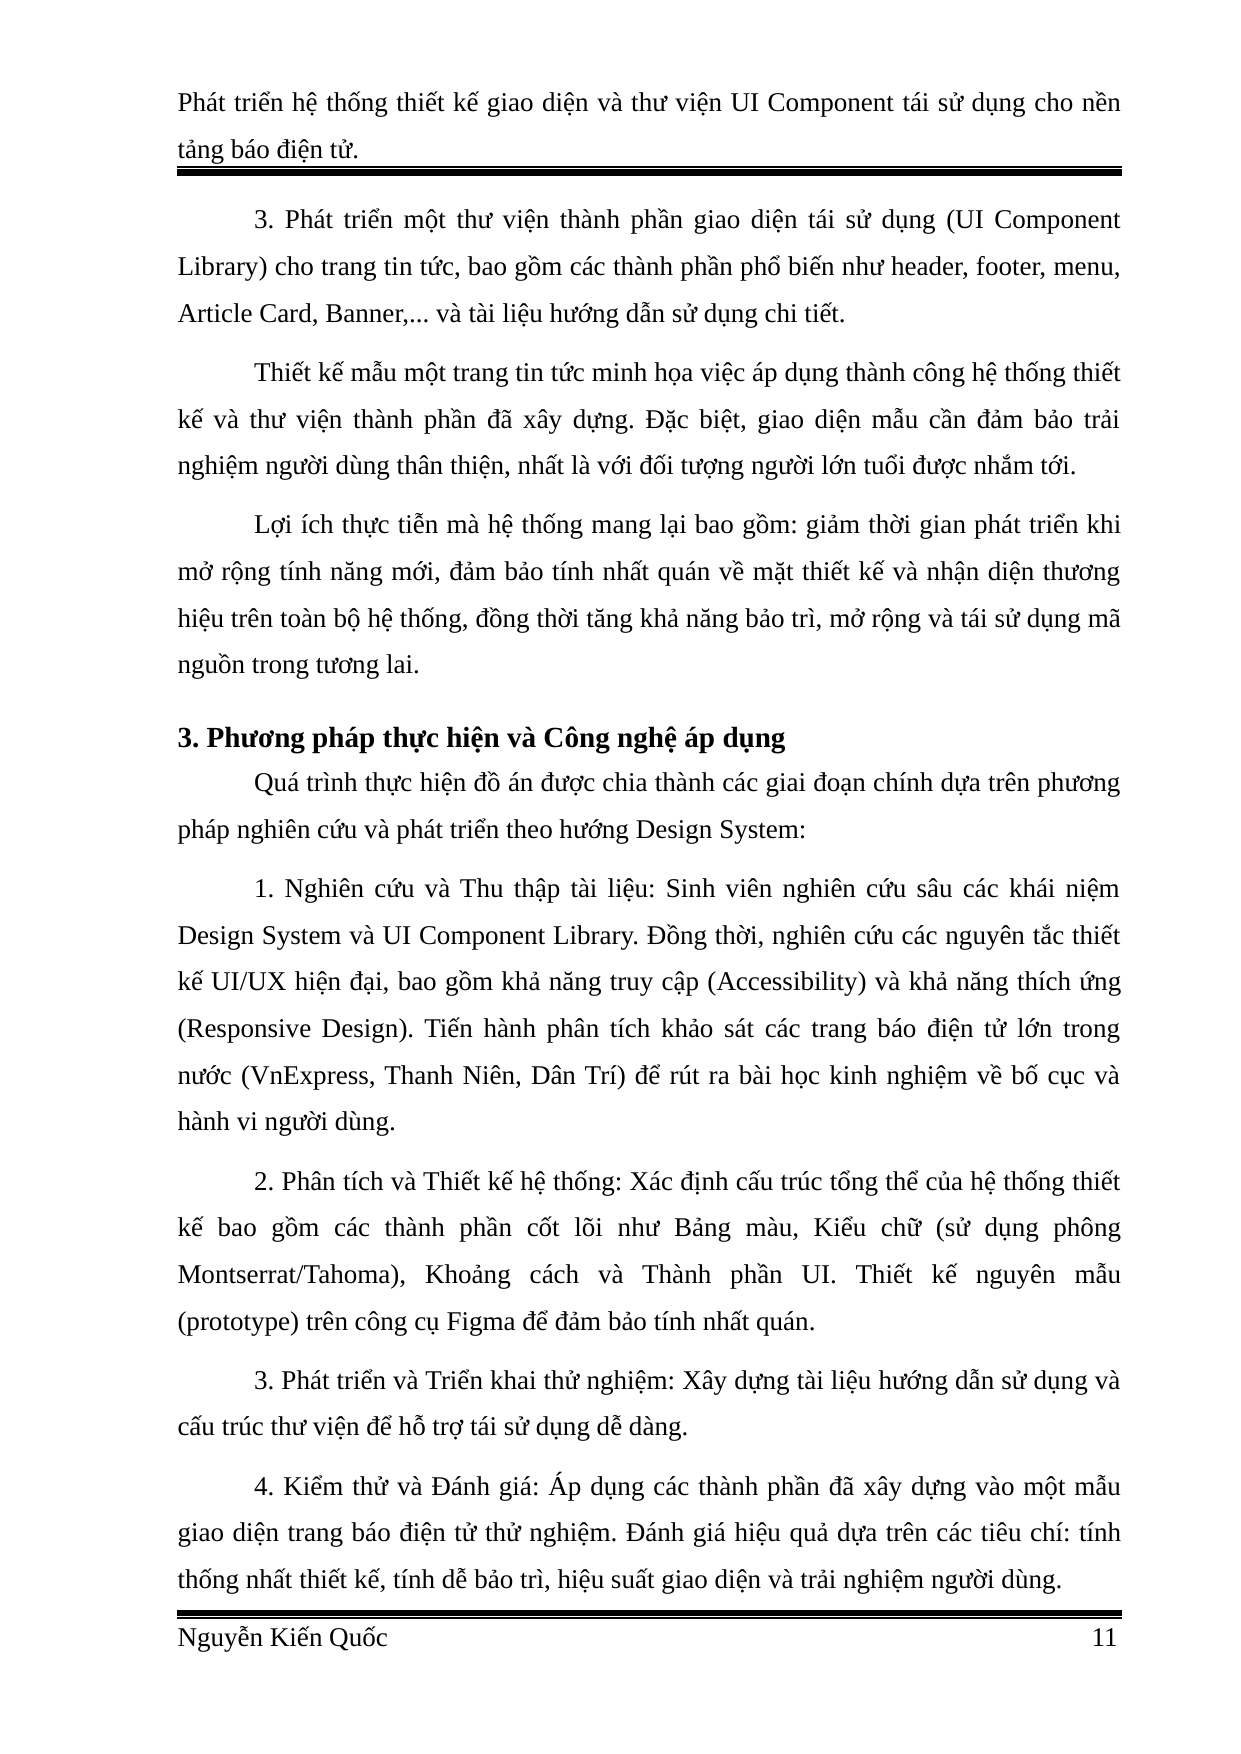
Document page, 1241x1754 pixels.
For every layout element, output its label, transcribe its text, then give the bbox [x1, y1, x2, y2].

text 1. Nghiên cứu và Thu thập tài liệu: Sinh viên nghiên cứu sâu các khái niệm Design System và UI Component Library. Đồng thời, nghiên cứu các nguyên tắc thiết kế UI/UX hiện đại, bao gồm khả năng truy cập (Accessibility) và khả năng thích ứng (Responsive Design). Tiến hành phân tích khảo sát các trang báo điện tử lớn trong nước (VnExpress, Thanh Niên, Dân Trí) để rút ra bài học kinh nghiệm về bố cục và hành vi người dùng. [177, 872, 1122, 1137]
text Lợi ích thực tiễn mà hệ thống mang lại bao gồm: giảm thời gian phát triển khi mở rộng tính năng mới, đảm bảo tính nhất quán về mặt thiết kế và nhận diện thương hiệu trên toàn bộ hệ thống, đồng thời tăng khả năng bảo trì, mở rộng và tái sử dụng mã nguồn trong tương lai. [177, 509, 1122, 680]
text 3. Phát triển một thư viện thành phần giao diện tái sử dụng (UI Component Library) cho trang tin tức, bao gồm các thành phần phổ biến như header, footer, menu, Article Card, Banner,... và tài liệu hướng dẫn sử dụng chi tiết. [177, 204, 1122, 328]
text 4. Kiểm thử và Đánh giá: Áp dụng các thành phần đã xây dựng vào một mẫu giao diện trang báo điện tử thử nghiệm. Đánh giá hiệu quả dựa trên các tiêu chí: tính thống nhất thiết kế, tính dễ bảo trì, hiệu suất giao diện và trải nghiệm người dùng. [177, 1470, 1122, 1594]
text Thiết kế mẫu một trang tin tức minh họa việc áp dụng thành công hệ thống thiết kế và thư viện thành phần đã xây dựng. Đặc biệt, giao diện mẫu cần đảm bảo trải nghiệm người dùng thân thiện, nhất là với đối tượng người lớn tuổi được nhắm tới. [177, 356, 1122, 481]
text 2. Phân tích và Thiết kế hệ thống: Xác định cấu trúc tổng thể của hệ thống thiết kế bao gồm các thành phần cốt lõi như Bảng màu, Kiểu chữ (sử dụng phông Montserrat/Tahoma), Khoảng cách và Thành phần UI. Thiết kế nguyên mẫu (prototype) trên công cụ Figma để đảm bảo tính nhất quán. [177, 1165, 1122, 1336]
text 3. Phát triển và Triển khai thử nghiệm: Xây dựng tài liệu hướng dẫn sử dụng và cấu trúc thư viện để hỗ trợ tái sử dụng dễ dàng. [177, 1364, 1122, 1442]
text Quá trình thực hiện đồ án được chia thành các giai đoạn chính dựa trên phương pháp nghiên cứu và phát triển theo hướng Design System: [177, 766, 1122, 844]
list Phương pháp thực hiện và Công nghệ áp dụng [177, 720, 1122, 754]
